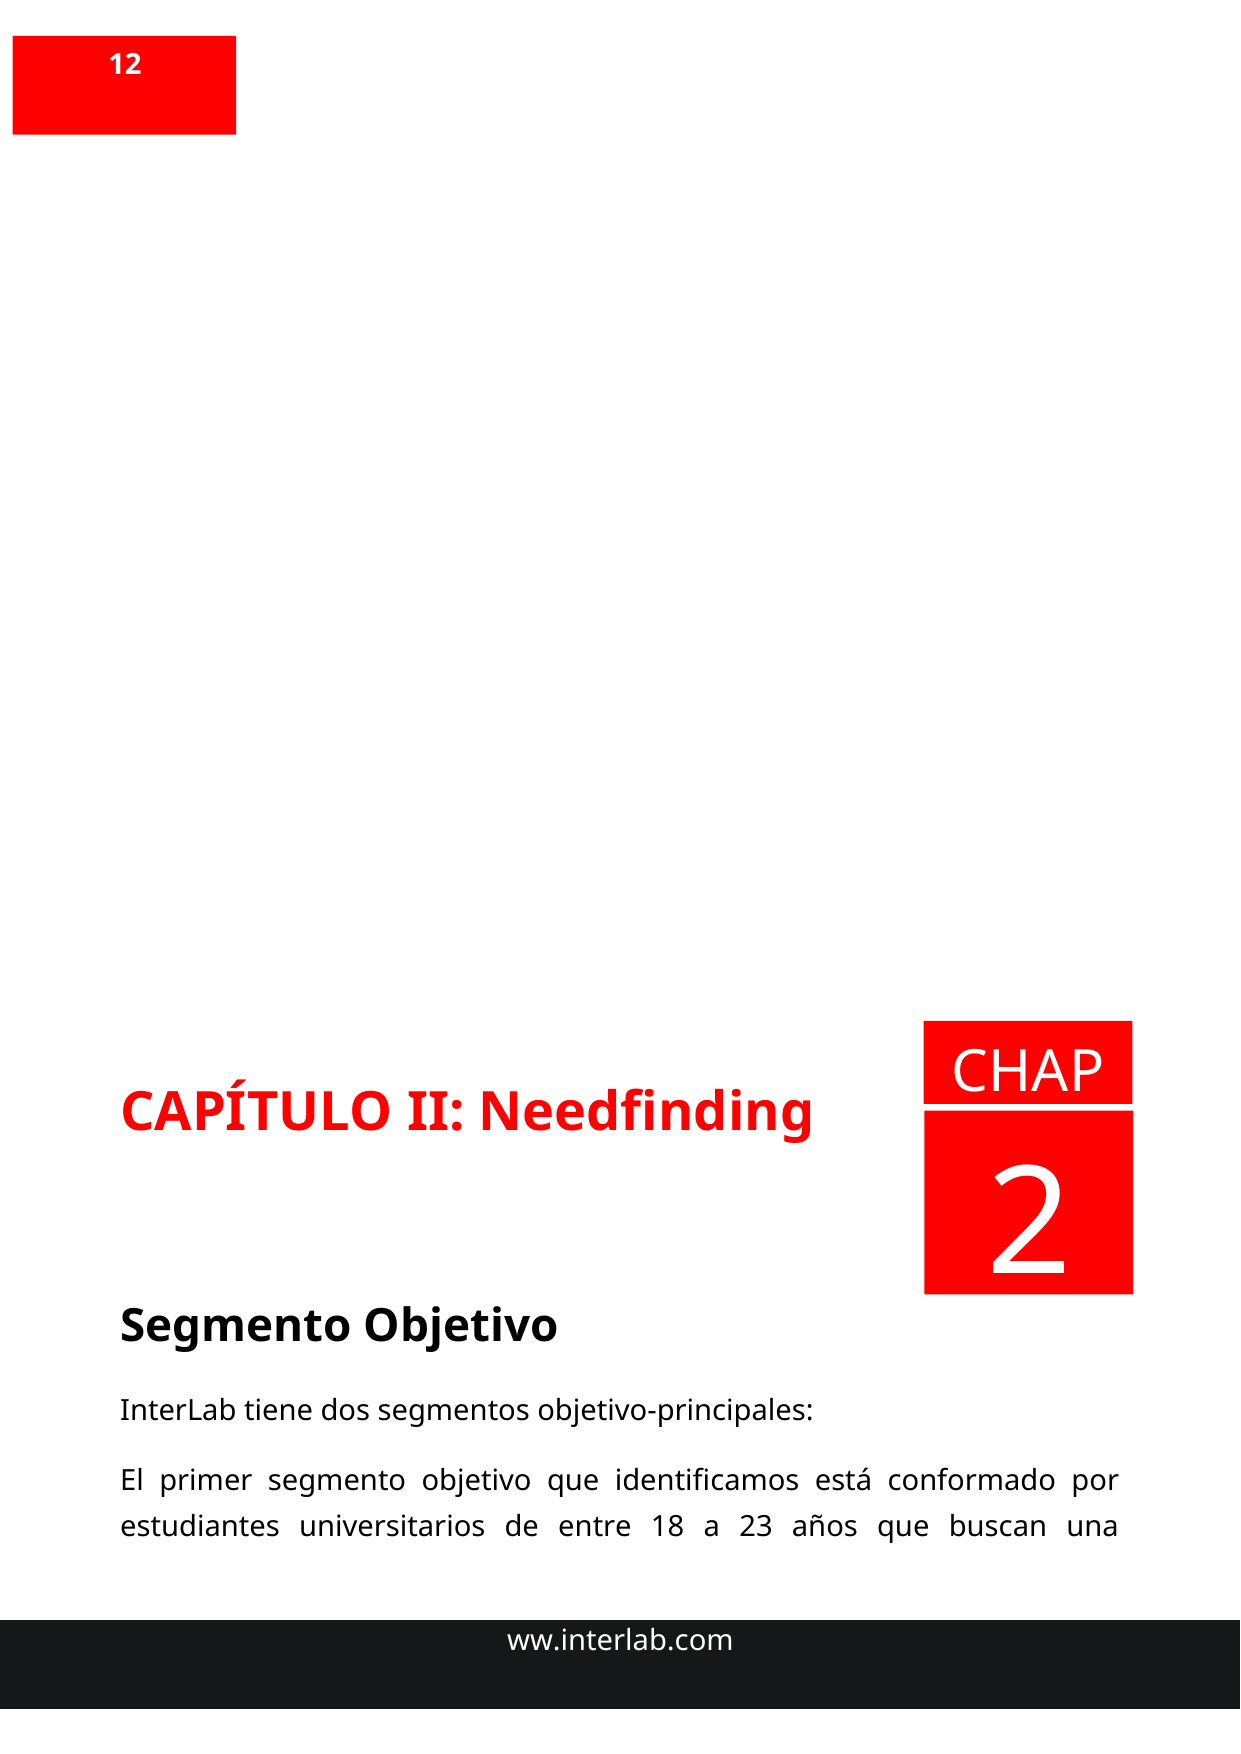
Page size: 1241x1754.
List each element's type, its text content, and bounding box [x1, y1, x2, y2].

subtitle CAPÍTULO II: Needfinding [120, 1073, 1120, 1147]
subtitle Segmento Objetivo [120, 1292, 1120, 1355]
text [120, 1460, 1120, 1545]
text InterLab tiene dos segmentos objetivo-principales: [120, 1389, 1120, 1429]
